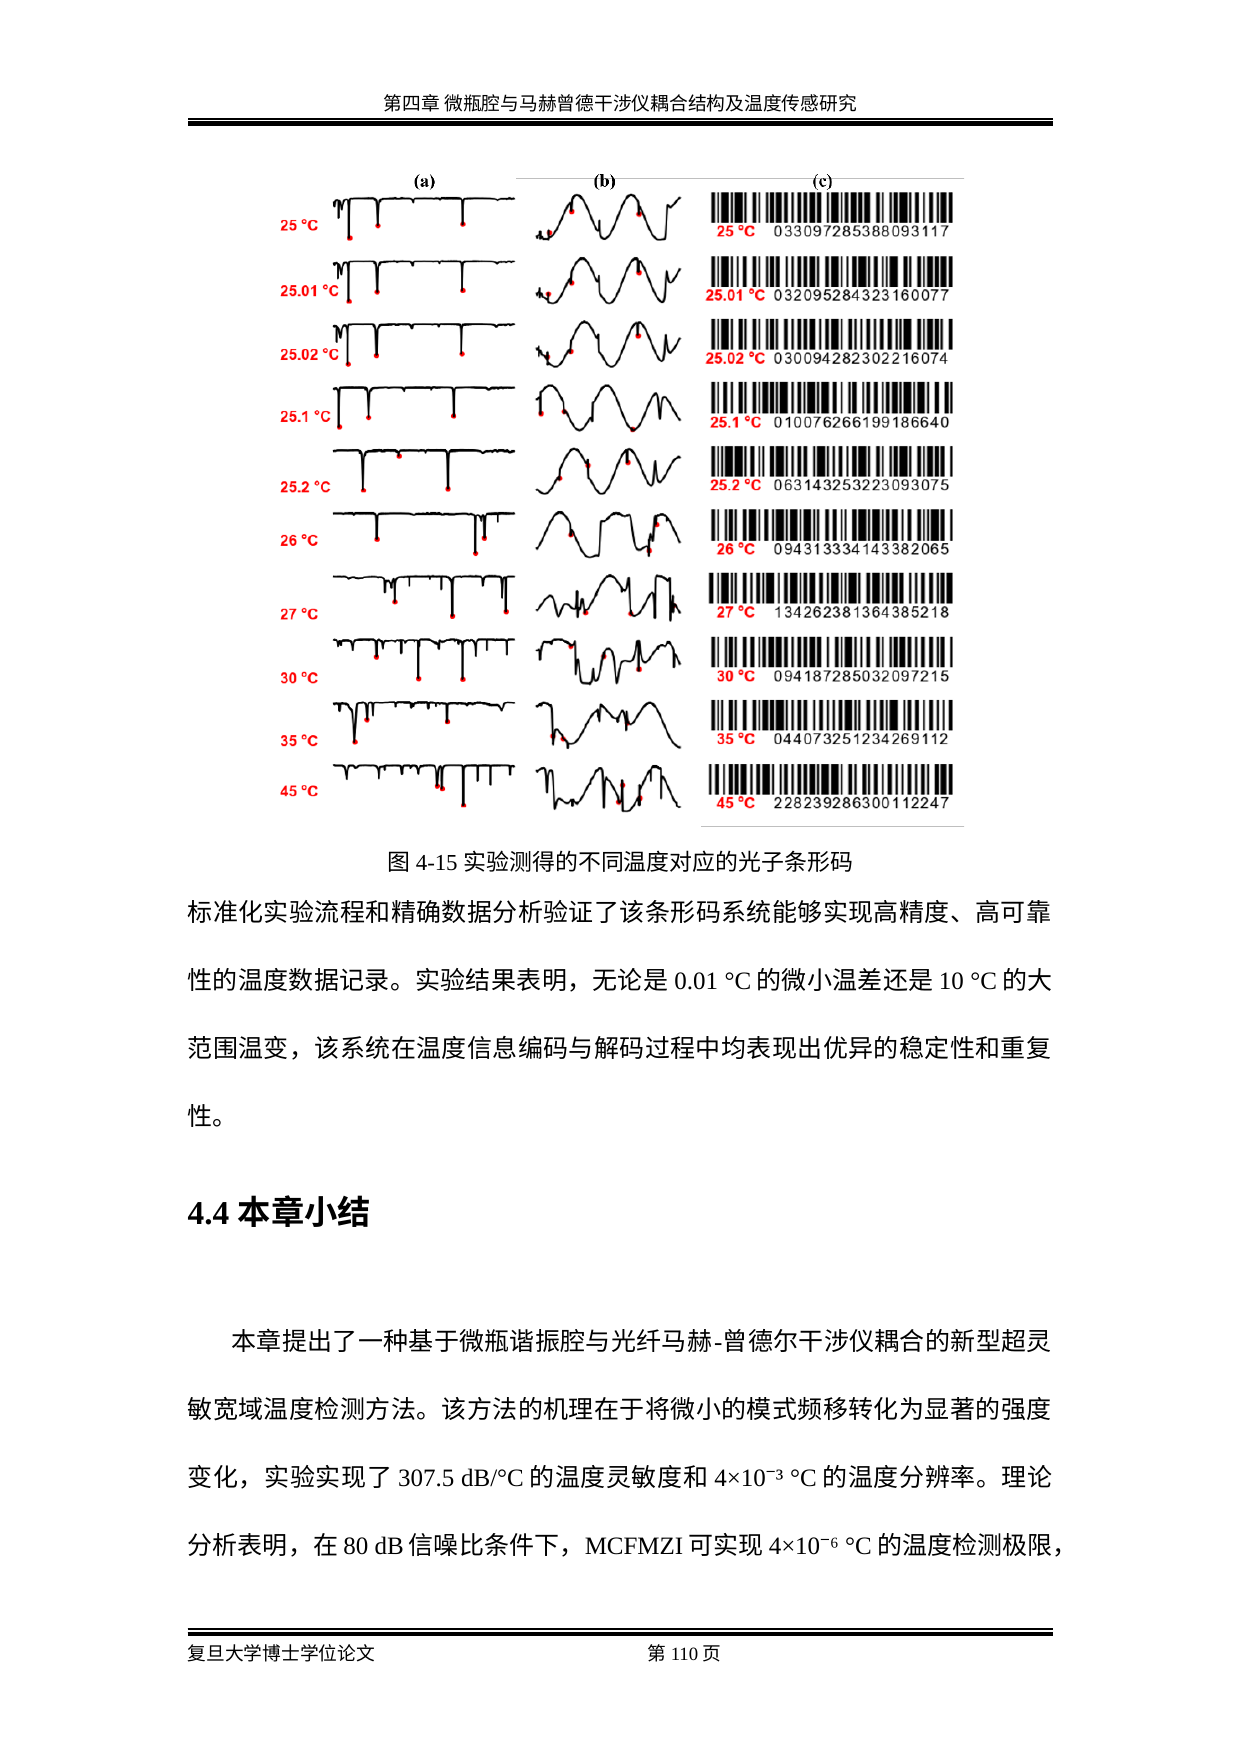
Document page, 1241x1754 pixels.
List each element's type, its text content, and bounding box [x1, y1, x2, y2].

text 图 4-15 实验测得的不同温度对应的光子条形码 [187, 843, 1053, 877]
subtitle 4.4 本章小结 [187, 1176, 1053, 1244]
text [187, 1306, 1053, 1577]
text 标准化实验流程和精确数据分析验证了该条形码系统能够实现高精度、高可靠性的温度数据记录。实验结果表明，无论是0.01 °C的微小温差还是10 °C的大范围温变，该系统在温度信息编码与解码过程中均表现出优异的稳定性和重复性。 [187, 877, 1053, 1149]
picture [276, 163, 965, 827]
